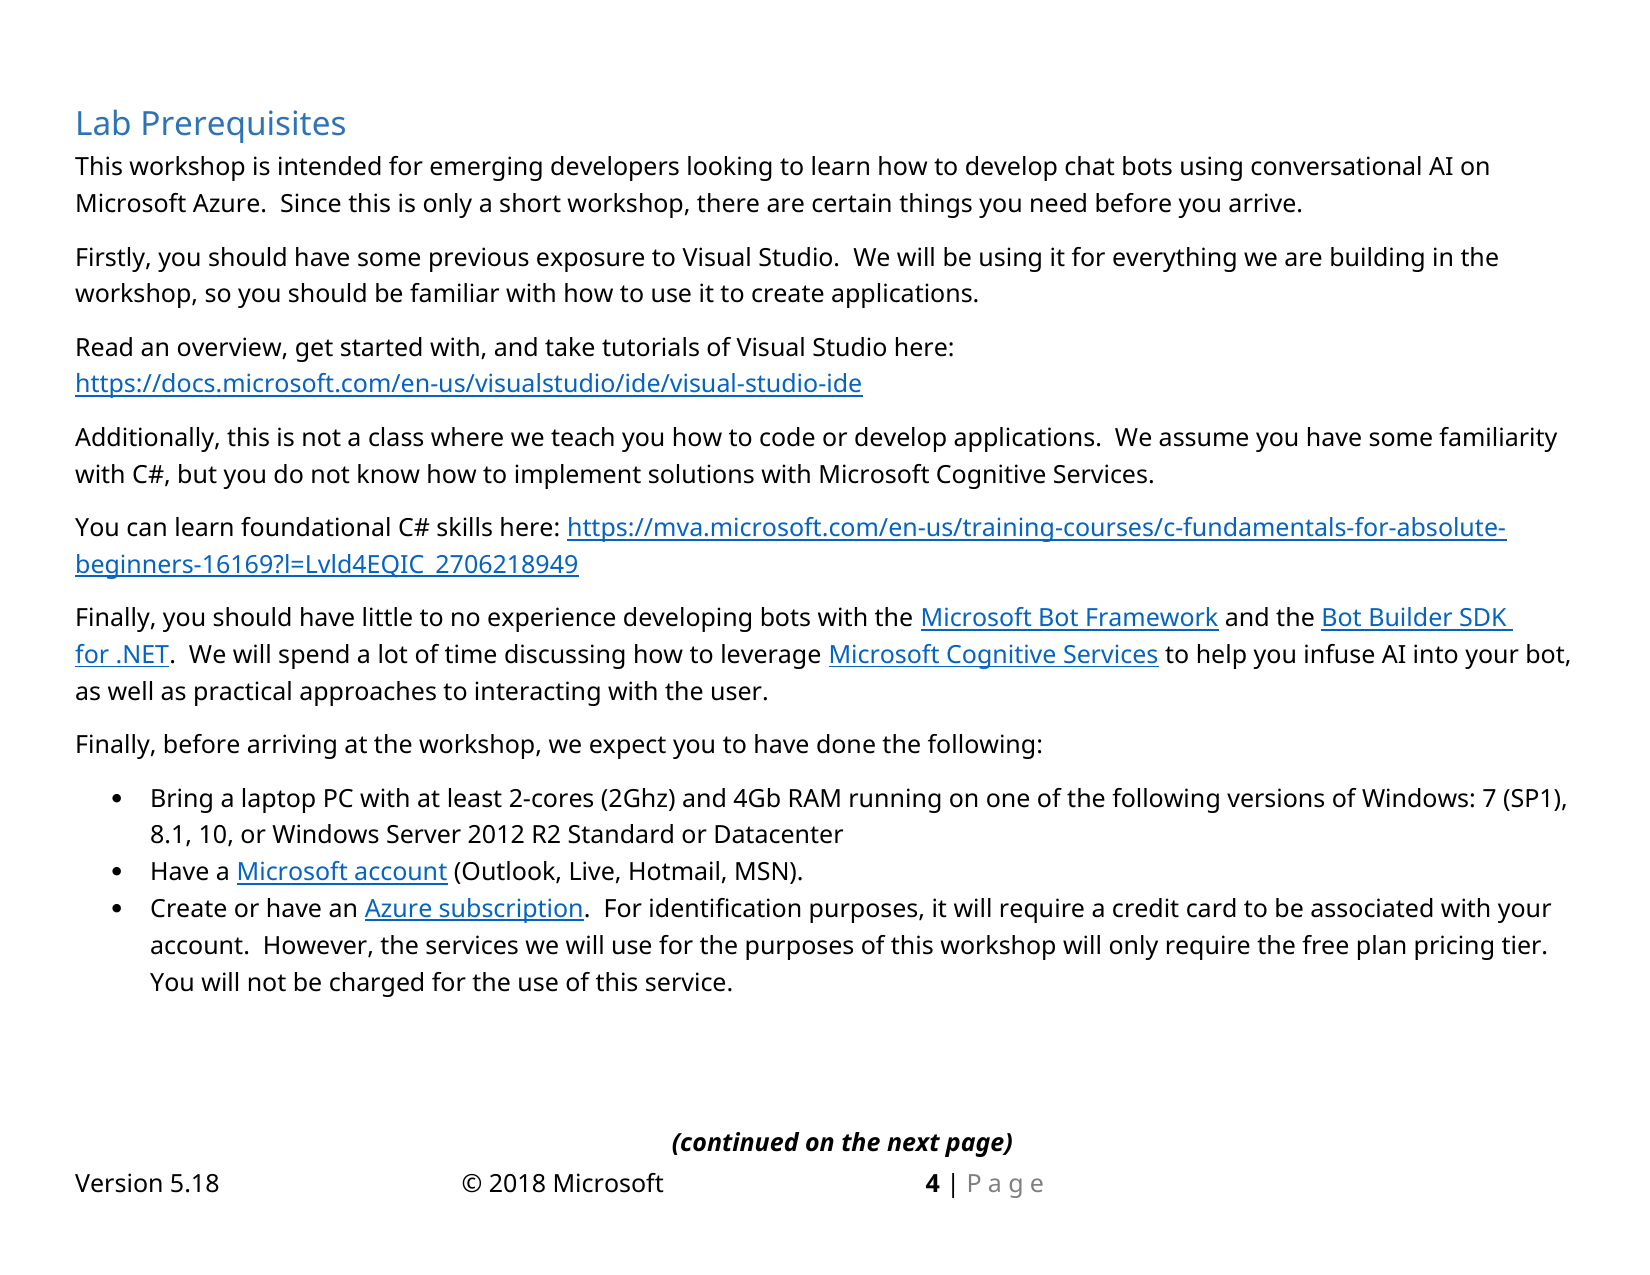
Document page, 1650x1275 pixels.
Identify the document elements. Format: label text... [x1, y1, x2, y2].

text Read an overview, get started with, and take tutorials of Visual Studio here: https://docs.microsoft.com/en-us/visualstudio/ide/visual-studio-ide [75, 329, 1575, 400]
list Create or have an Azure subscription. For identification purposes, it will require a credit card to be associated with your account. However, the services we will use for the purposes of this workshop will only require the free plan pricing tier. You will not be charged for the use of this service. [112, 891, 1575, 998]
list Bring a laptop PC with at least 2-cores (2Ghz) and 4Gb RAM running on one of the following versions of Windows: 7 (SP1), 8.1, 10, or Windows Server 2012 R2 Standard or Datacenter [112, 780, 1575, 851]
subtitle Lab Prerequisites [75, 100, 1575, 145]
text (continued on the next page) [112, 1124, 1575, 1159]
text Additionally, this is not a class where we teach you how to code or develop applications. We assume you have some familiarity with C#, but you do not know how to implement solutions with Microsoft Cognitive Services. [75, 419, 1575, 490]
text Firstly, you should have some previous exposure to Visual Studio. We will be using it for everything we are building in the workshop, so you should be familiar with how to use it to create applications. [75, 239, 1575, 310]
text You can learn foundational C# skills here: https://mva.microsoft.com/en-us/training-courses/c-fundamentals-for-absolute-beginners-16169?l=Lvld4EQIC_2706218949 [75, 510, 1575, 581]
text This workshop is intended for emerging developers looking to learn how to develop chat bots using conversational AI on Microsoft Azure. Since this is only a short workshop, there are certain things you need before you arrive. [75, 149, 1575, 220]
text Finally, before arriving at the workshop, we expect you to have done the following: [75, 727, 1575, 761]
list Have a Microsoft account (Outlook, Live, Hotmail, MSN). [112, 854, 1575, 888]
text Finally, you should have little to no experience developing bots with the Microsoft Bot Framework and the Bot Builder SDK for .NET. We will spend a lot of time discussing how to leverage Microsoft Cognitive Services to help you infuse AI into your bot, as well as practical approaches to interacting with the user. [75, 600, 1575, 708]
